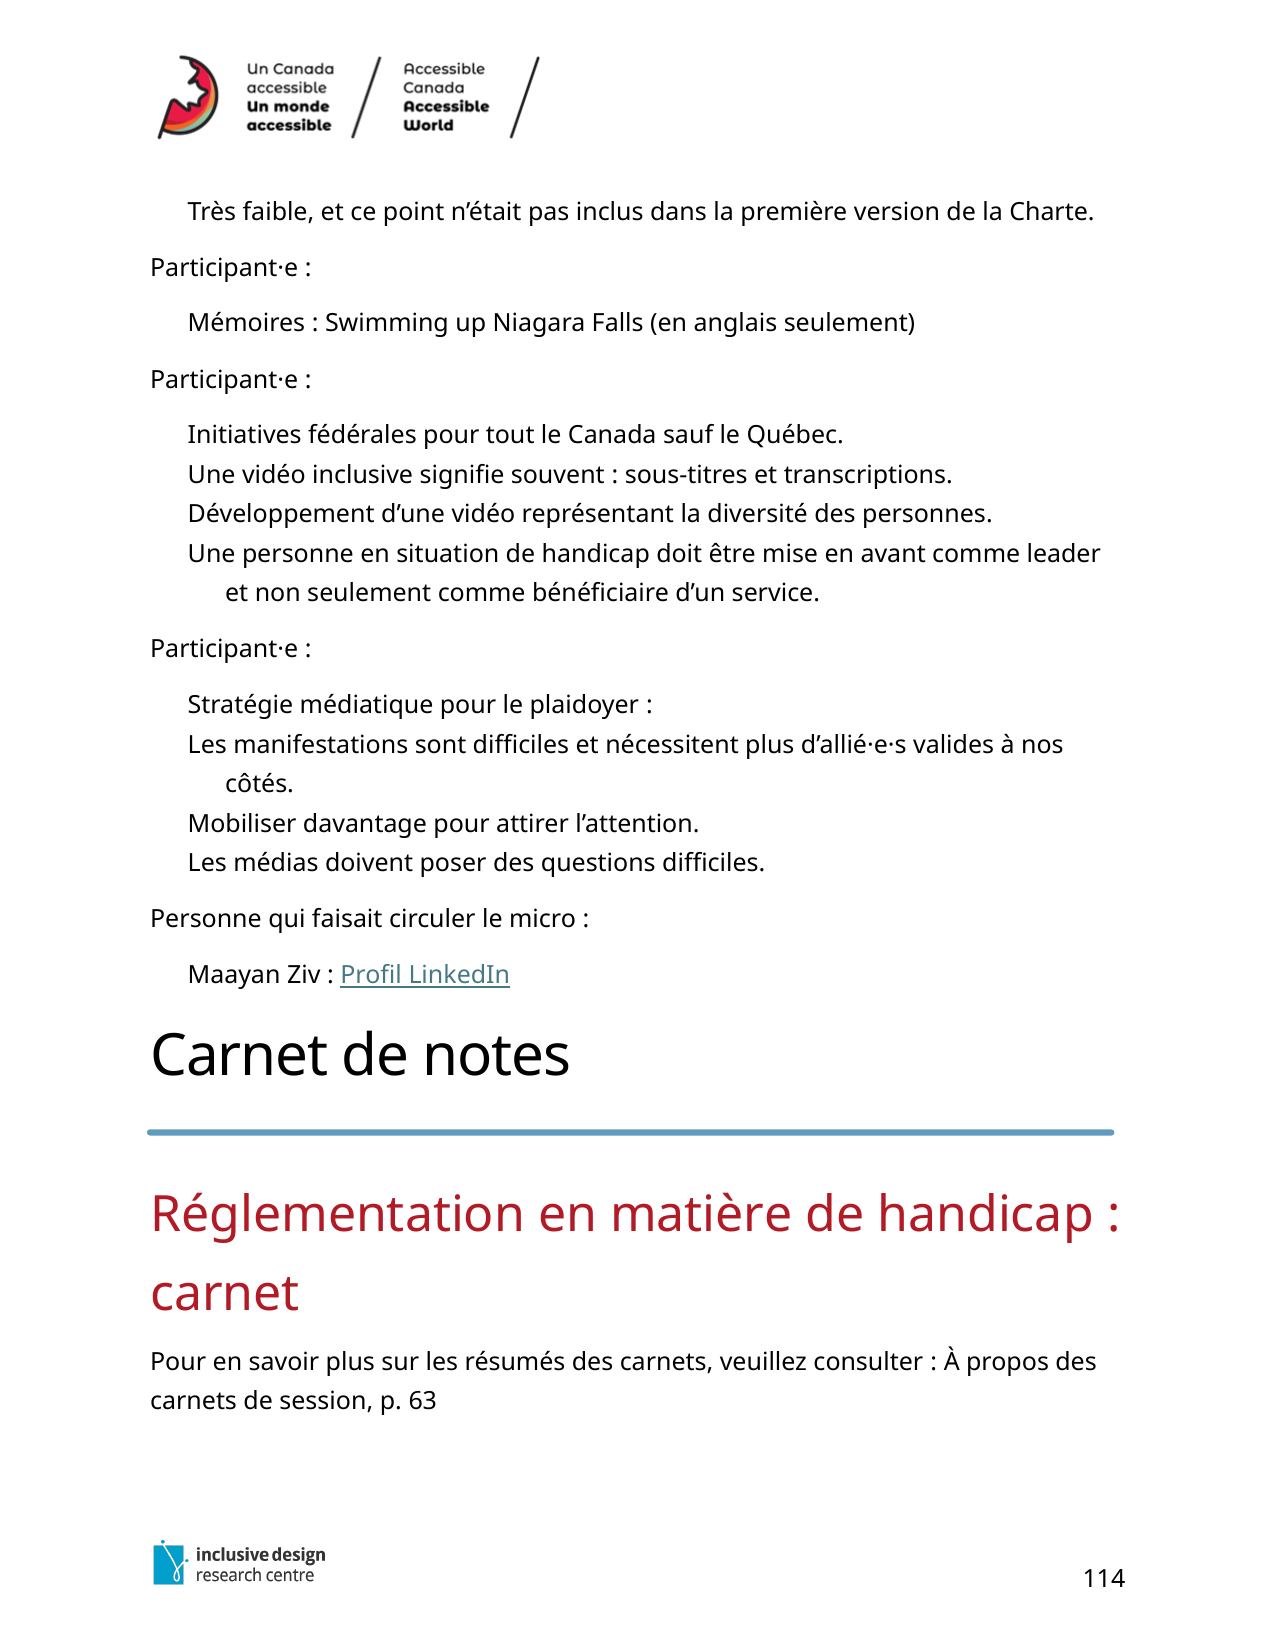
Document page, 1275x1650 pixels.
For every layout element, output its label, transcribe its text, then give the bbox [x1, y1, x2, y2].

picture [150, 48, 547, 147]
list Développement d’une vidéo représentant la diversité des personnes. [187, 496, 1125, 530]
list Maayan Ziv : Profil LinkedIn [187, 957, 1125, 991]
text Participant·e : [150, 631, 1125, 665]
text Personne qui faisait circuler le micro : [150, 901, 1125, 935]
list Très faible, et ce point n’était pas inclus dans la première version de la Charte. [187, 193, 1125, 227]
subtitle Réglementation en matière de handicap : carnet [150, 1177, 1125, 1324]
picture [150, 1538, 340, 1601]
list Mémoires : Swimming up Niagara Falls (en anglais seulement) [187, 305, 1125, 339]
title Carnet de notes [150, 1013, 1125, 1092]
text Participant·e : [150, 249, 1125, 283]
list Une personne en situation de handicap doit être mise en avant comme leader et non seulement comme bénéficiaire d’un service. [187, 536, 1125, 609]
list Les médias doivent poser des questions difficiles. [187, 845, 1125, 879]
list Stratégie médiatique pour le plaidoyer : [187, 687, 1125, 721]
text Pour en savoir plus sur les résumés des carnets, veuillez consulter : À propos des carnets de session, p. 56 [150, 1344, 1125, 1417]
text Participant·e : [150, 361, 1125, 395]
list Une vidéo inclusive signifie souvent : sous-titres et transcriptions. [187, 457, 1125, 491]
list Mobiliser davantage pour attirer l’attention. [187, 805, 1125, 839]
list Initiatives fédérales pour tout le Canada sauf le Québec. [187, 417, 1125, 451]
list Les manifestations sont difficiles et nécessitent plus d’allié·e·s valides à nos côtés. [187, 726, 1125, 800]
